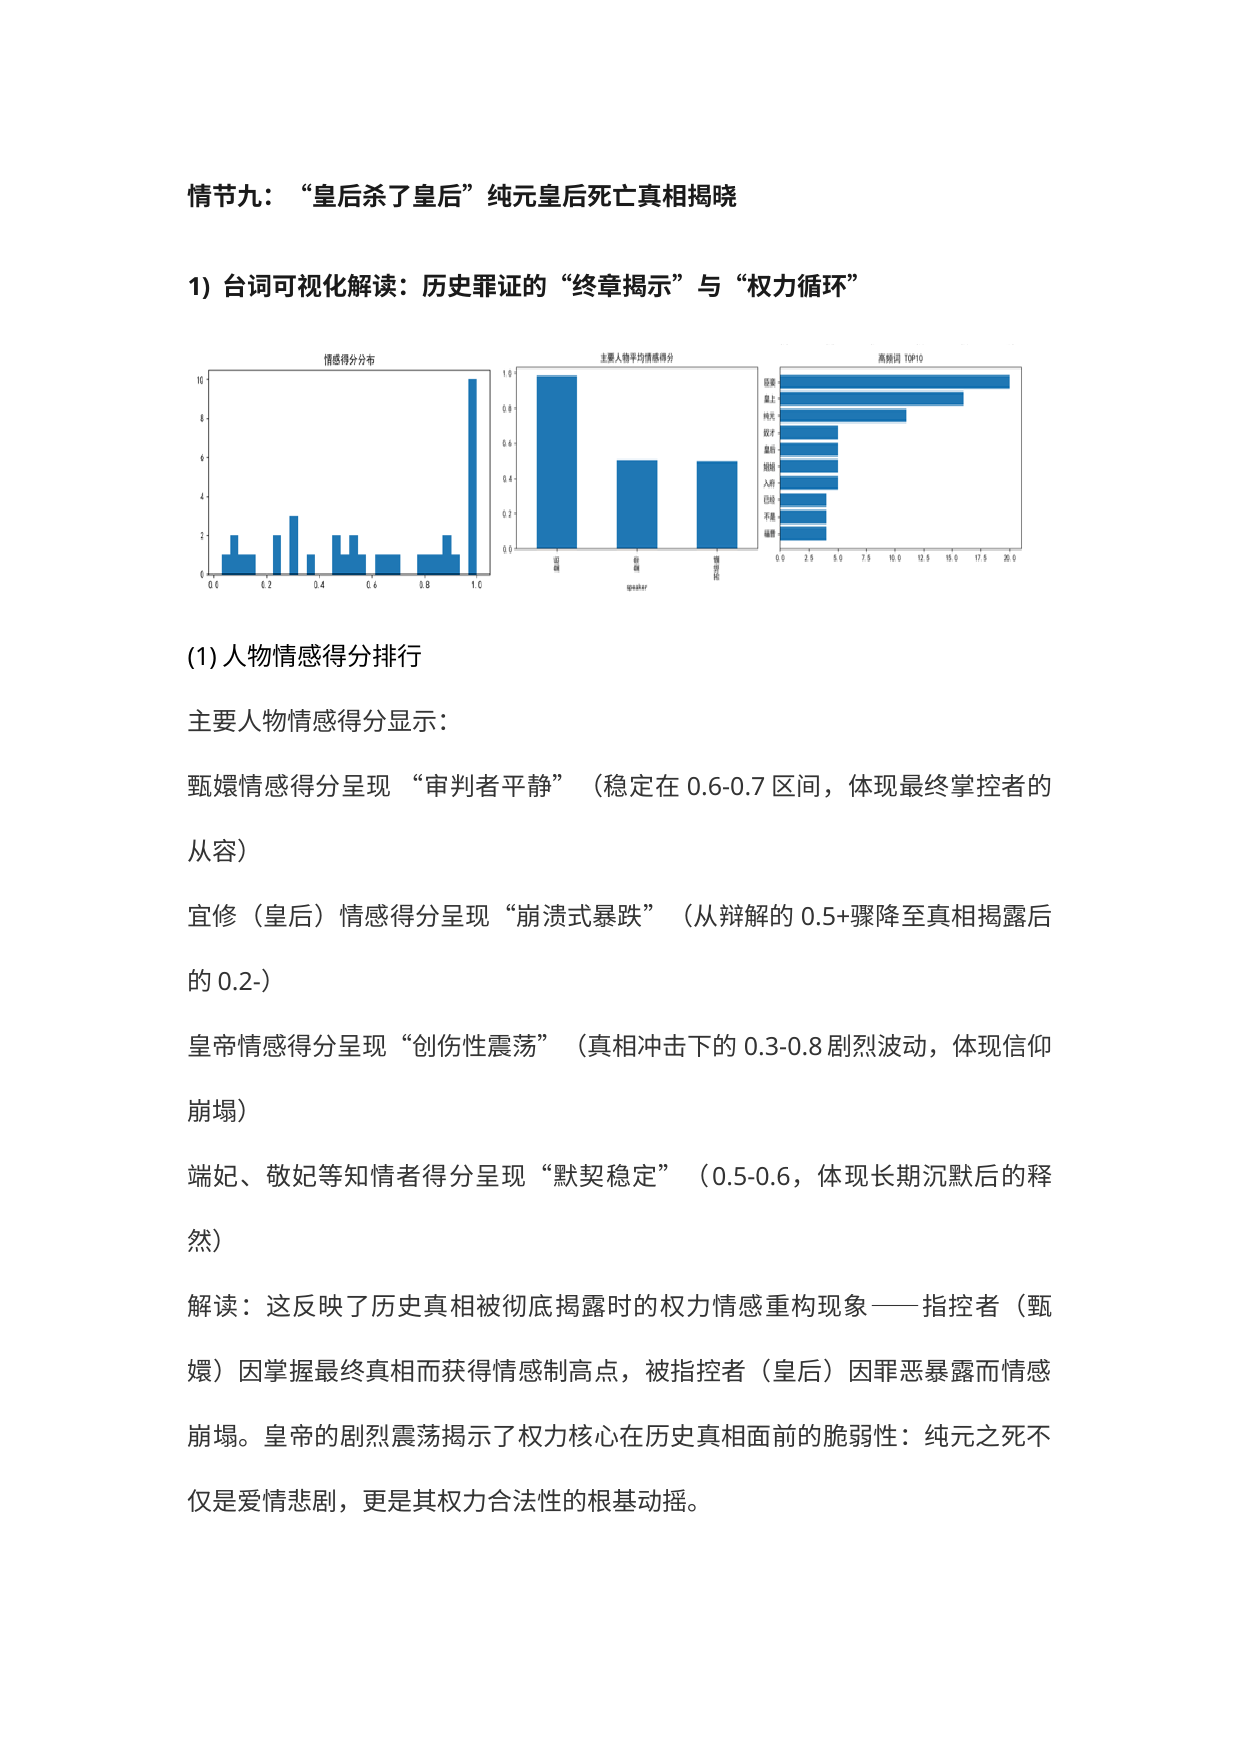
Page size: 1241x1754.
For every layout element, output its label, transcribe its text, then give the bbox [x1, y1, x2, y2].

text 皇帝情感得分呈现“创伤性震荡”（真相冲击下的0.3-0.8剧烈波动，体现信仰崩塌） [187, 1012, 1053, 1142]
text 端妃、敬妃等知情者得分呈现“默契稳定”（0.5-0.6，体现长期沉默后的释然） [187, 1142, 1053, 1272]
list 人物情感得分排行 [187, 622, 1053, 687]
text 解读：这反映了历史真相被彻底揭露时的权力情感重构现象——指控者（甄嬛）因掌握最终真相而获得情感制高点，被指控者（皇后）因罪恶暴露而情感崩塌。皇帝的剧烈震荡揭示了权力核心在历史真相面前的脆弱性：纯元之死不仅是爱情悲剧，更是其权力合法性的根基动摇。 [187, 1272, 1053, 1532]
text 甄嬛情感得分呈现 “审判者平静”（稳定在0.6-0.7区间，体现最终掌控者的从容） [187, 752, 1053, 882]
text 主要人物情感得分显示： [187, 687, 1053, 752]
subtitle 台词可视化解读：历史罪证的“终章揭示”与“权力循环” [187, 252, 1053, 317]
picture [187, 344, 1027, 601]
text 宜修（皇后）情感得分呈现“崩溃式暴跌”（从辩解的0.5+骤降至真相揭露后的0.2-） [187, 882, 1053, 1012]
subtitle 情节九：“皇后杀了皇后”纯元皇后死亡真相揭晓 [187, 162, 1053, 227]
